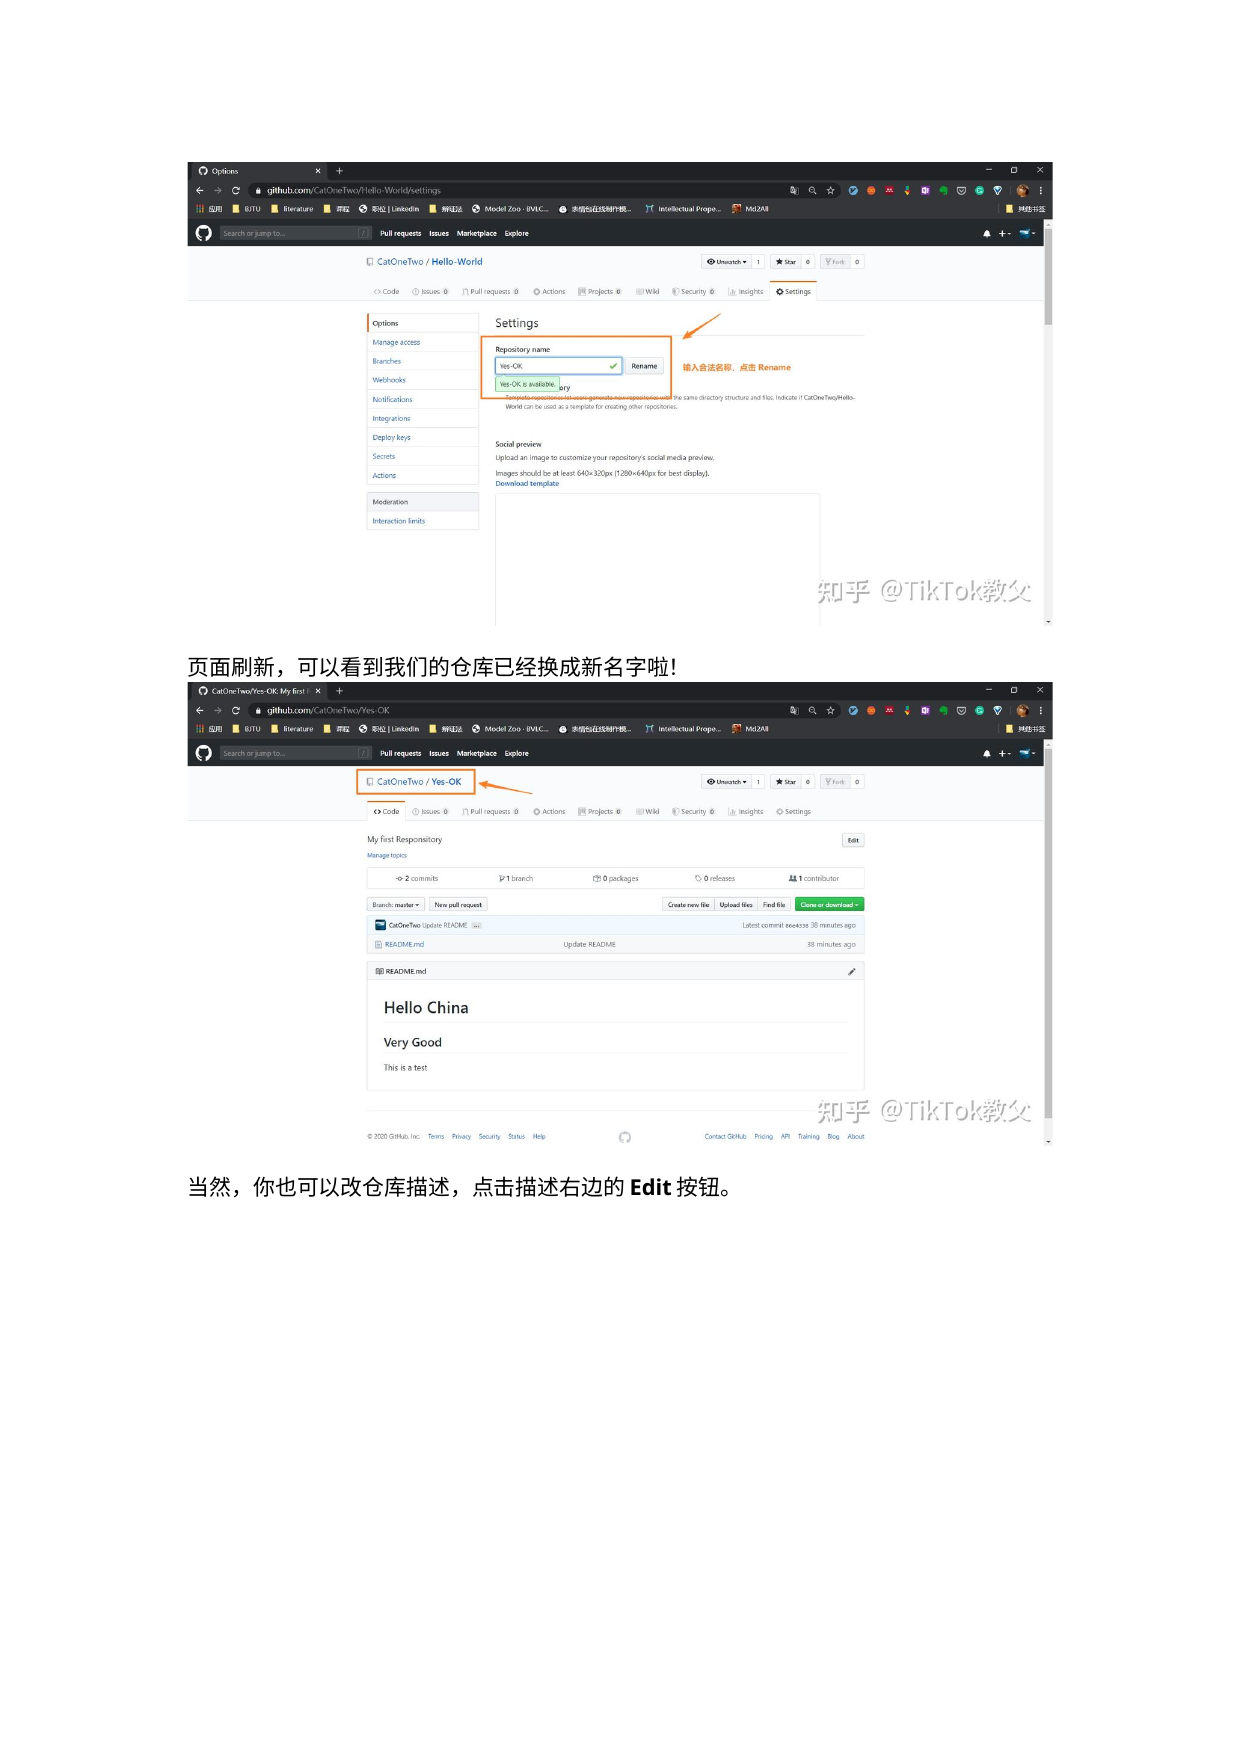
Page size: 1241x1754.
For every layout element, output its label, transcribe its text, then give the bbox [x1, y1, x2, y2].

picture [187, 682, 1053, 1146]
text 页面刷新，可以看到我们的仓库已经换成新名字啦！ [187, 649, 1053, 682]
text 当然，你也可以改仓库描述，点击描述右边的Edit按钮。 [187, 1169, 1053, 1202]
picture [187, 162, 1053, 626]
